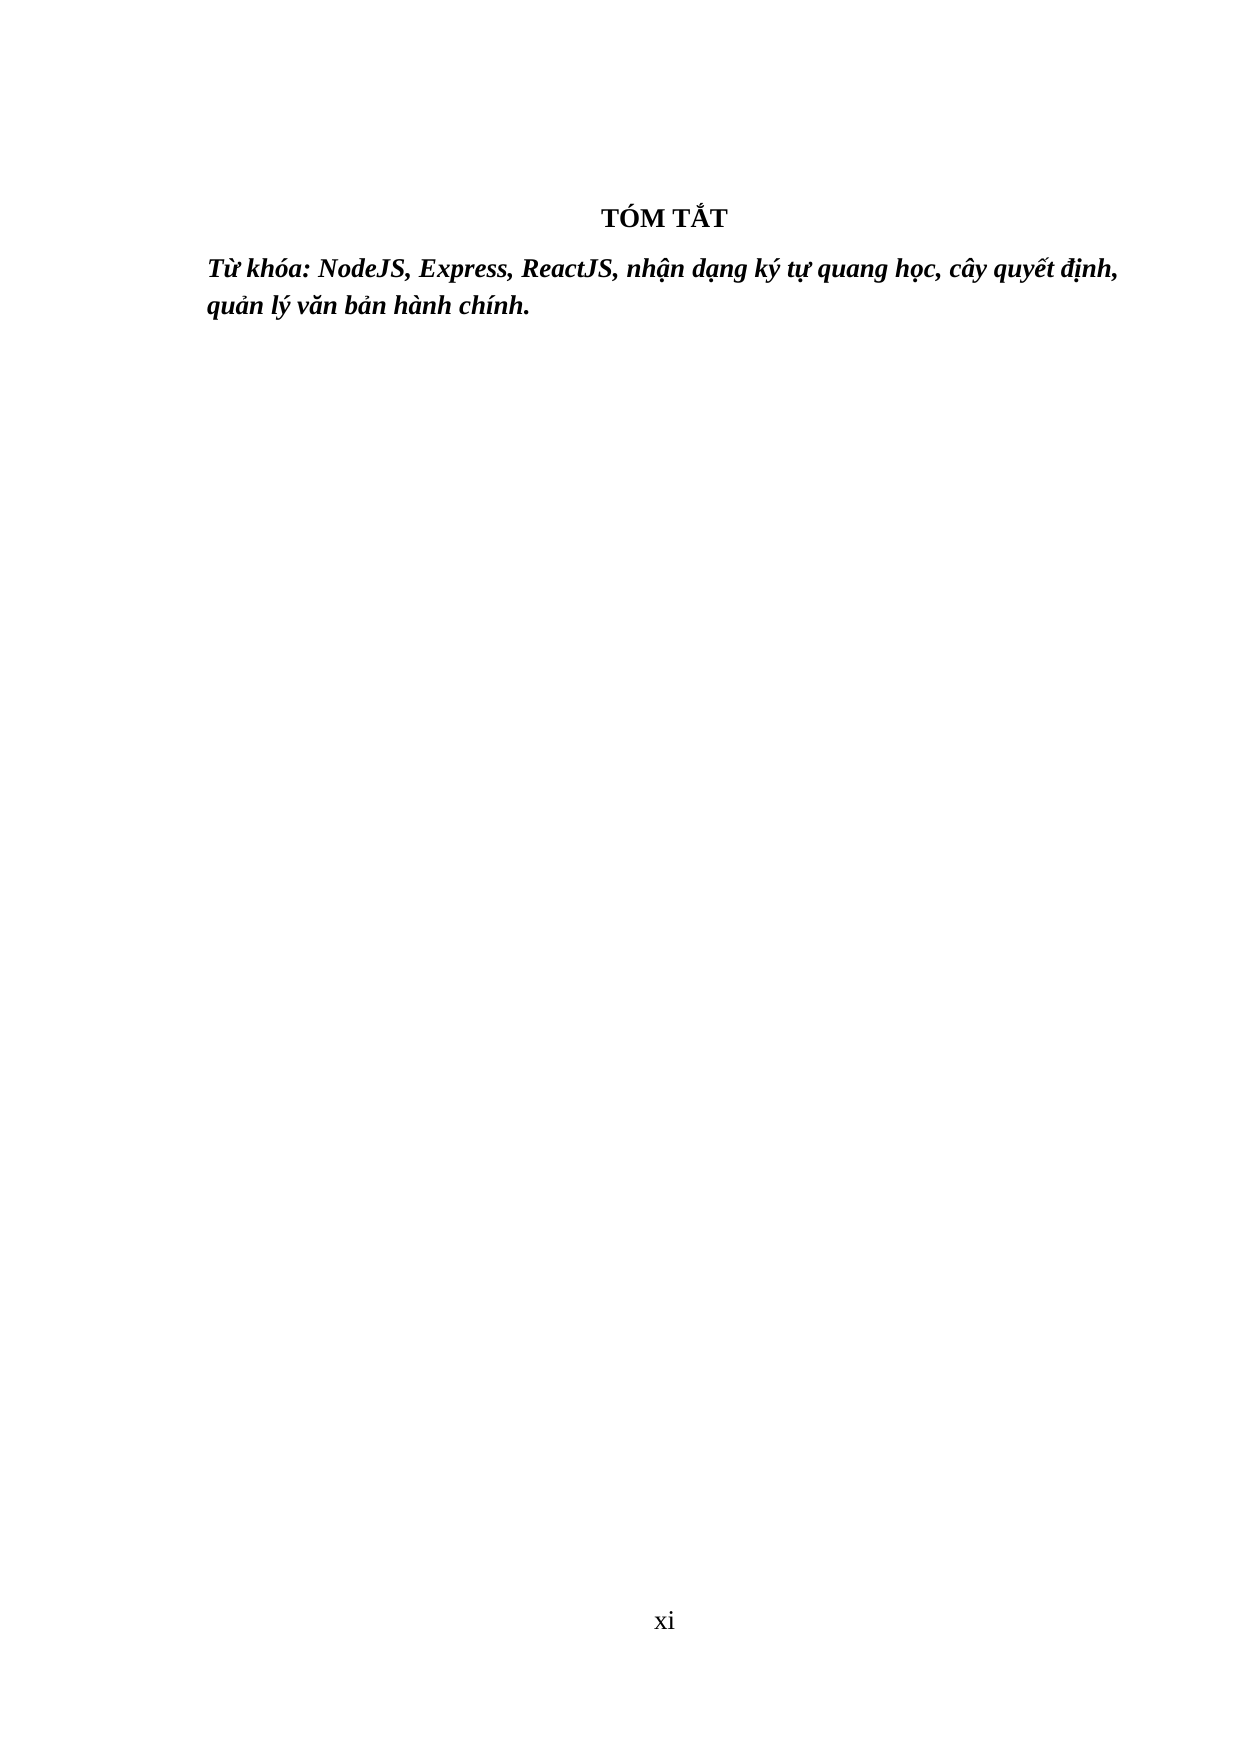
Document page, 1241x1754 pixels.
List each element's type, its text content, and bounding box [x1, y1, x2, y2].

text Từ khóa: NodeJS, Express, ReactJS, nhận dạng ký tự quang học, cây quyết định, quản lý văn bản hành chính. [207, 252, 1122, 320]
subtitle TÓM TẮT [207, 202, 1122, 233]
